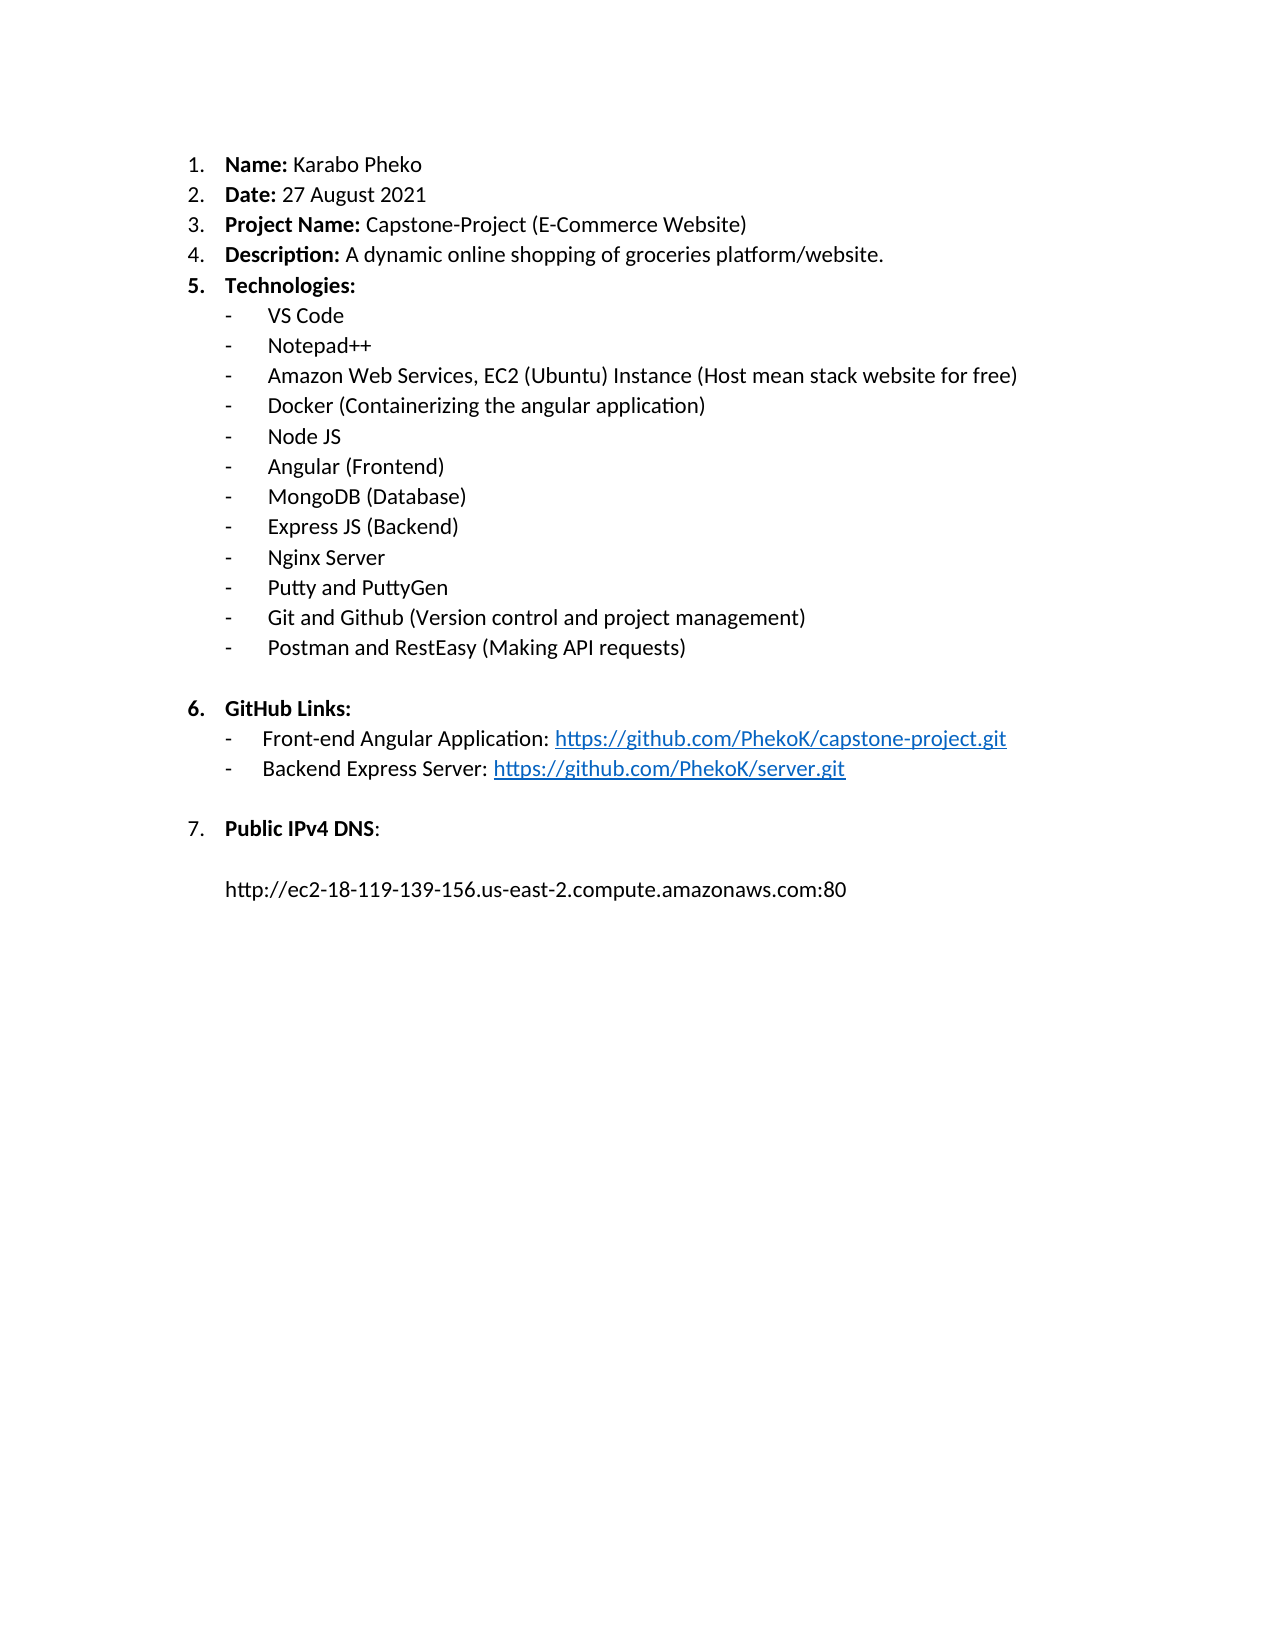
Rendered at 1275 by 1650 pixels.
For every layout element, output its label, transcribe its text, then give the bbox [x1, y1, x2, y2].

list GitHub Links: [187, 694, 1125, 722]
list Front-end Angular Application: https://github.com/PhekoK/capstone-project.git [225, 724, 1125, 752]
list Angular (Frontend) [225, 452, 1125, 480]
list Express JS (Backend) [225, 512, 1125, 541]
list Name: Karabo Pheko [187, 150, 1125, 178]
list Notepad++ [225, 331, 1125, 359]
list Putty and PuttyGen [225, 573, 1125, 601]
list Git and Github (Version control and project management) [225, 603, 1125, 631]
list http://ec2-18-119-139-156.us-east-2.compute.amazonaws.com:80 [225, 875, 1125, 903]
list Technologies: [187, 271, 1125, 299]
list Amazon Web Services, EC2 (Ubuntu) Instance (Host mean stack website for free) [225, 361, 1125, 389]
list Description: A dynamic online shopping of groceries platform/website. [187, 241, 1125, 269]
list VS Code [225, 301, 1125, 329]
list Node JS [225, 422, 1125, 450]
list Public IPv4 DNS: [187, 814, 1125, 843]
list Docker (Containerizing the angular application) [225, 392, 1125, 420]
list Postman and RestEasy (Making API requests) [225, 633, 1125, 661]
list Date: 27 August 2021 [187, 180, 1125, 208]
list Backend Express Server: https://github.com/PhekoK/server.git [225, 754, 1125, 782]
list MongoDB (Database) [225, 482, 1125, 510]
list Nginx Server [225, 543, 1125, 571]
list Project Name: Capstone-Project (E-Commerce Website) [187, 210, 1125, 238]
